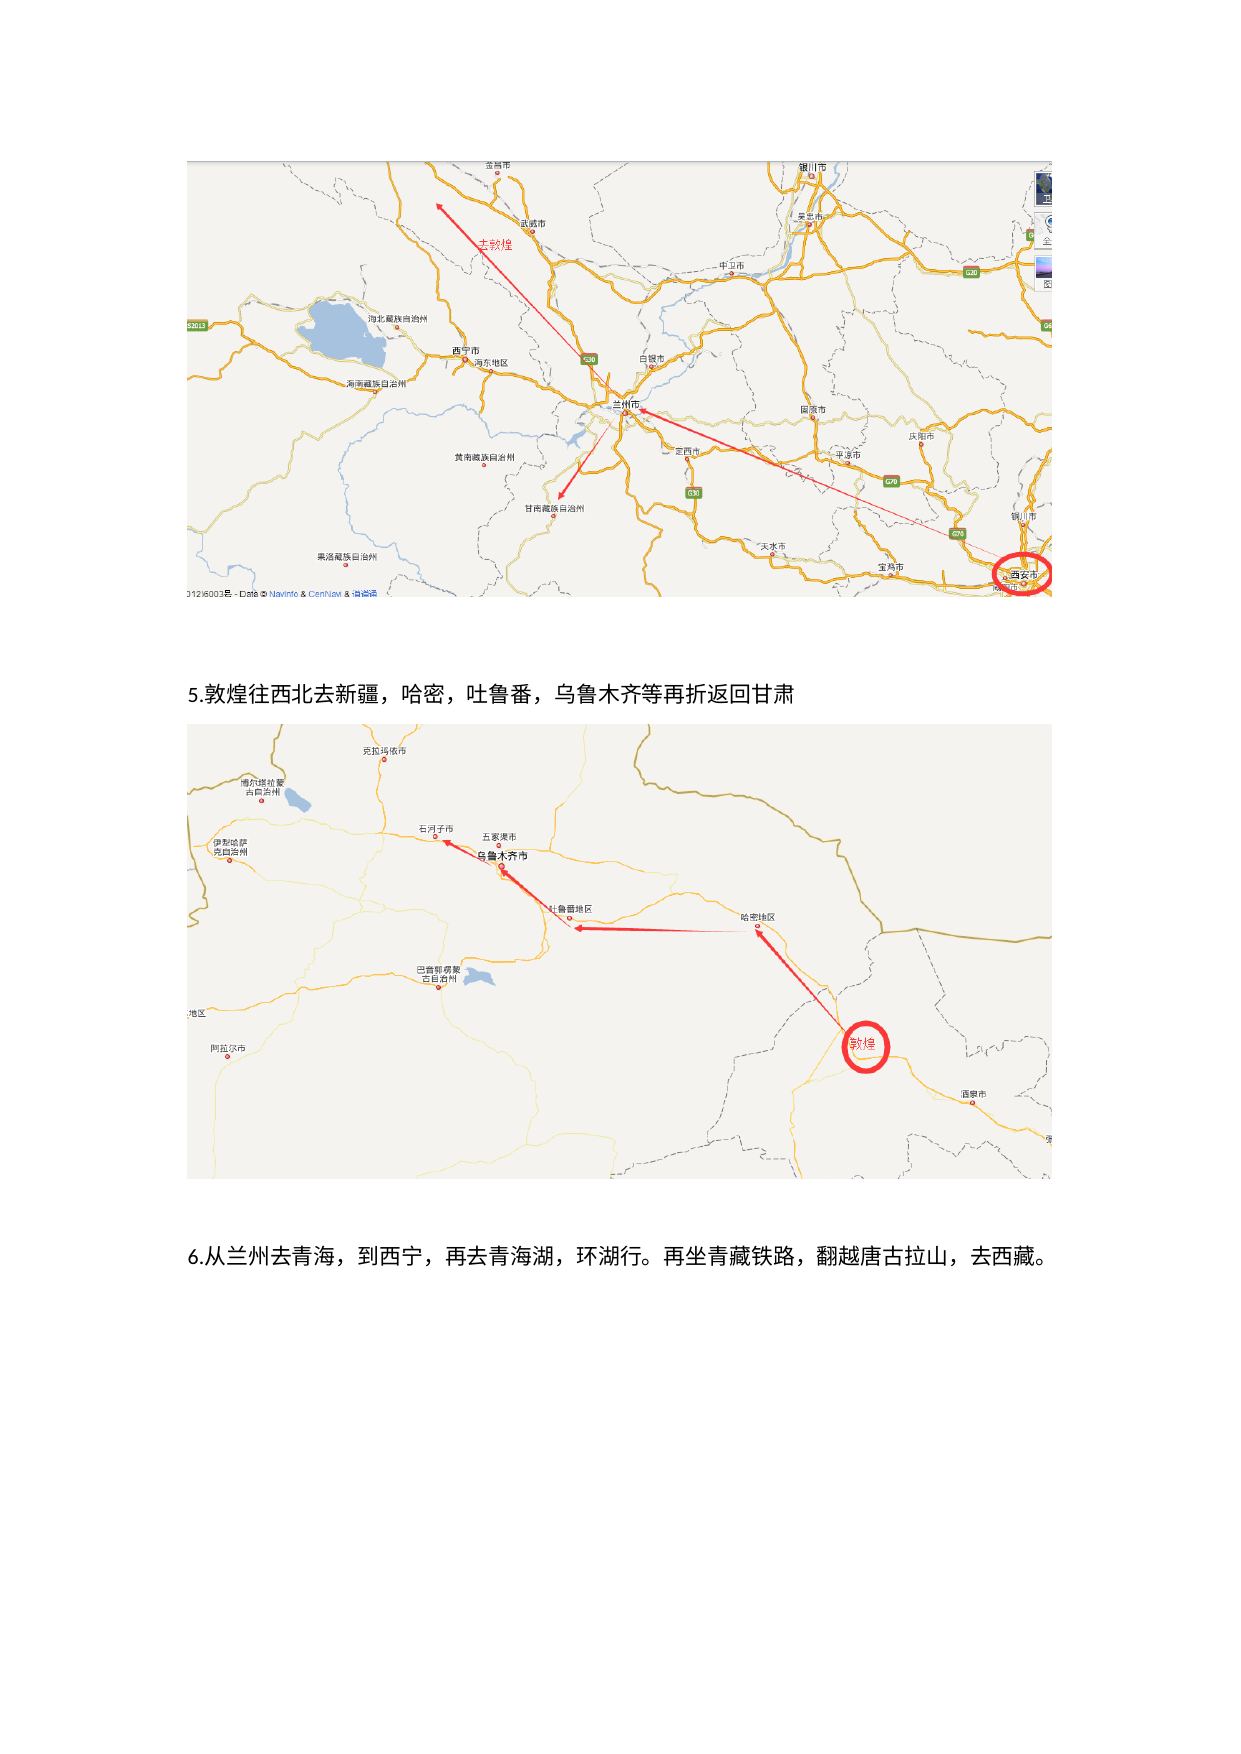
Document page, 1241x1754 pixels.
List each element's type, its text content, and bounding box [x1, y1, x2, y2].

list 敦煌往西北去新疆，哈密，吐鲁番，乌鲁木齐等再折返回甘肃 [187, 676, 1053, 709]
list 从兰州去青海，到西宁，再去青海湖，环湖行。再坐青藏铁路，翻越唐古拉山，去西藏。 [187, 1239, 1053, 1271]
picture [187, 161, 1052, 597]
picture [187, 724, 1052, 1179]
